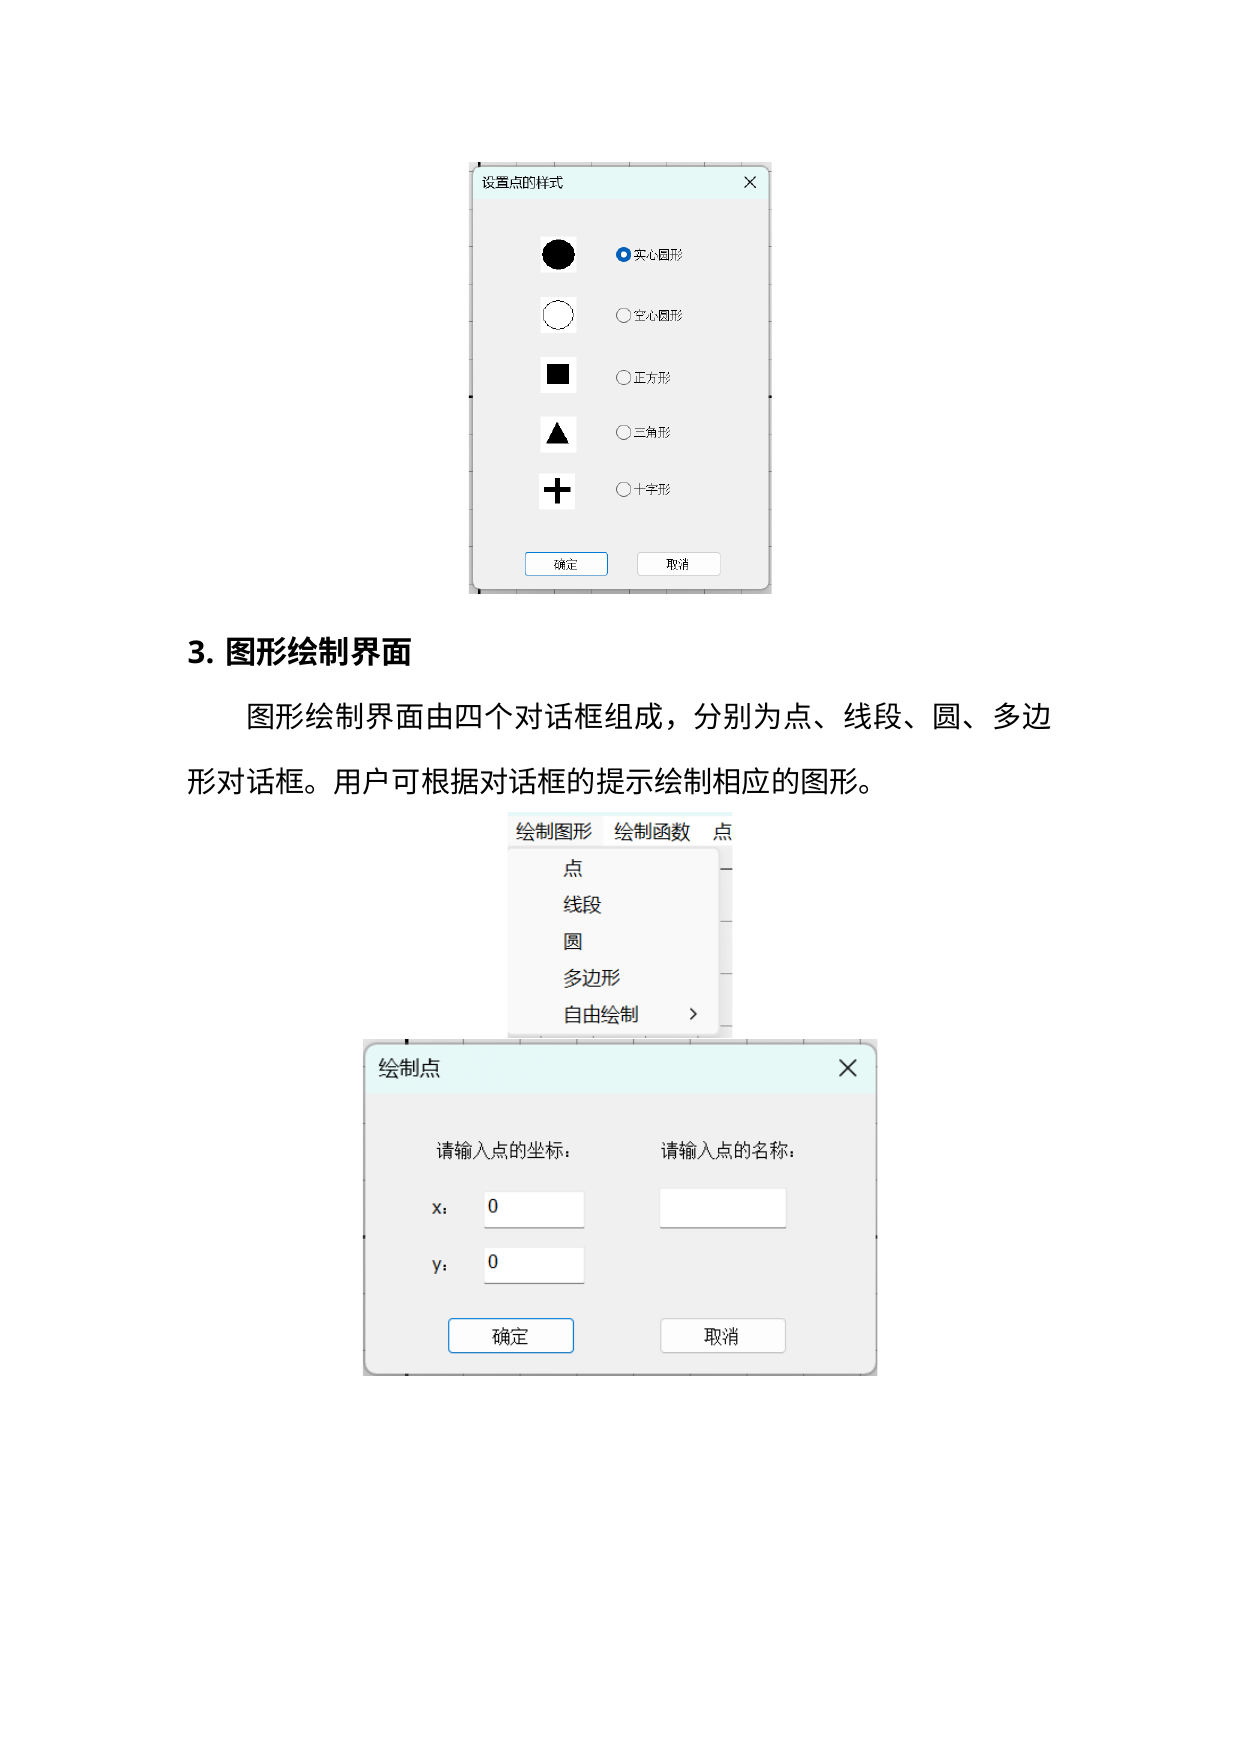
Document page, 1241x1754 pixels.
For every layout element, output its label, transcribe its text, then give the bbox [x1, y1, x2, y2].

picture [468, 162, 772, 594]
picture [362, 1039, 878, 1376]
text 图形绘制界面由四个对话框组成，分别为点、线段、圆、多边形对话框。用户可根据对话框的提示绘制相应的图形。 [187, 682, 1053, 812]
picture [507, 812, 733, 1038]
list 图形绘制界面 [187, 617, 1053, 682]
